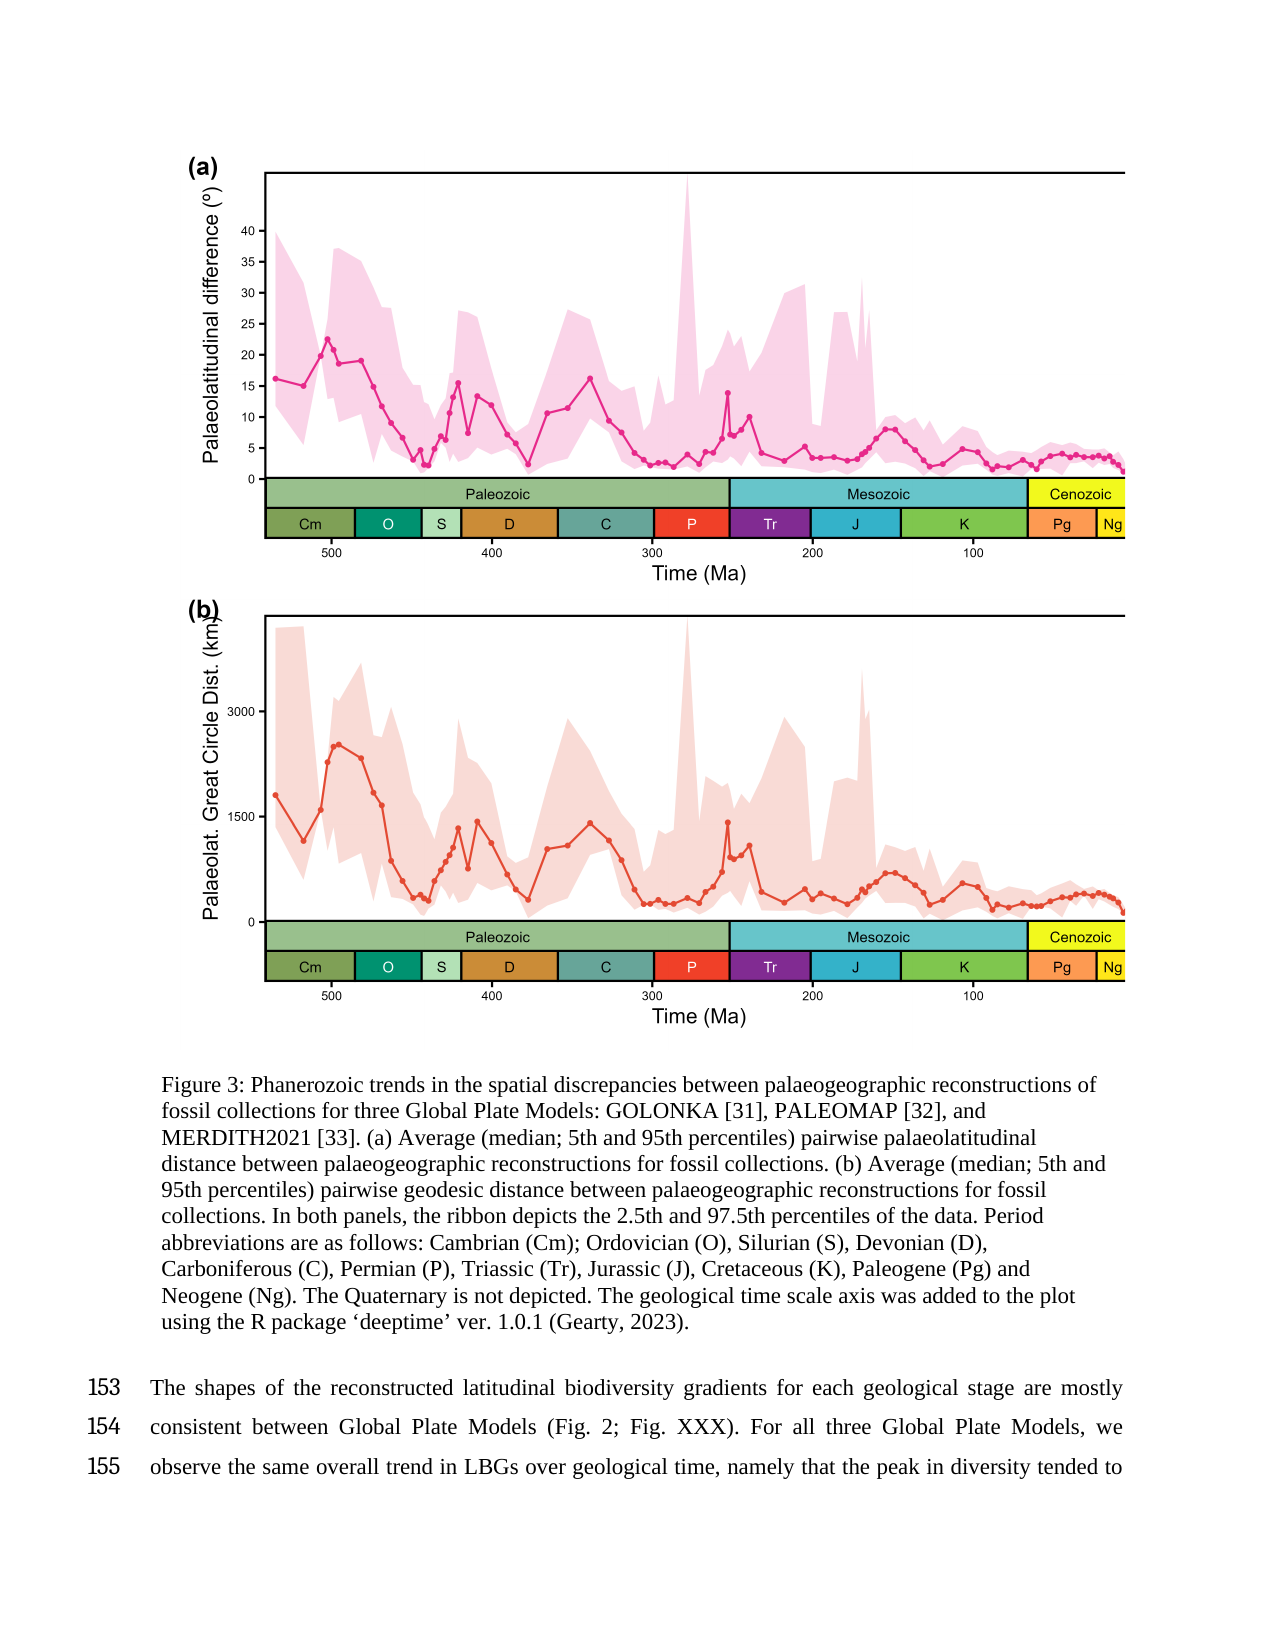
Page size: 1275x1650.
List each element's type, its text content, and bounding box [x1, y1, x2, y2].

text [150, 1374, 1125, 1479]
table_header Figure 3: Phanerozoic trends in the spatial discrepancies between palaeogeographic reconstructions of fossil collections for three Global Plate Models: GOLONKA [31], PALEOMAP [32], and MERDITH2021 [33]. (a) Average (median; 5th and 95th percentiles) pairwise palaeolatitudinal distance between palaeogeographic reconstructions for fossil collections. (b) Average (median; 5th and 95th percentiles) pairwise geodesic distance between palaeogeographic reconstructions for fossil collections. In both panels, the ribbon depicts the 2.5th and 97.5th percentiles of the data. Period abbreviations are as follows: Cambrian (Cm); Ordovician (O), Silurian (S), Devonian (D), Carboniferous (C), Permian (P), Triassic (Tr), Jurassic (J), Cretaceous (K), Paleogene (Pg) and Neogene (Ng). The Quaternary is not depicted. The geological time scale axis was added to the plot using the R package ‘deeptime’ ver. 1.0.1 (Gearty, 2023). [150, 150, 1125, 1355]
picture [180, 150, 1125, 1050]
